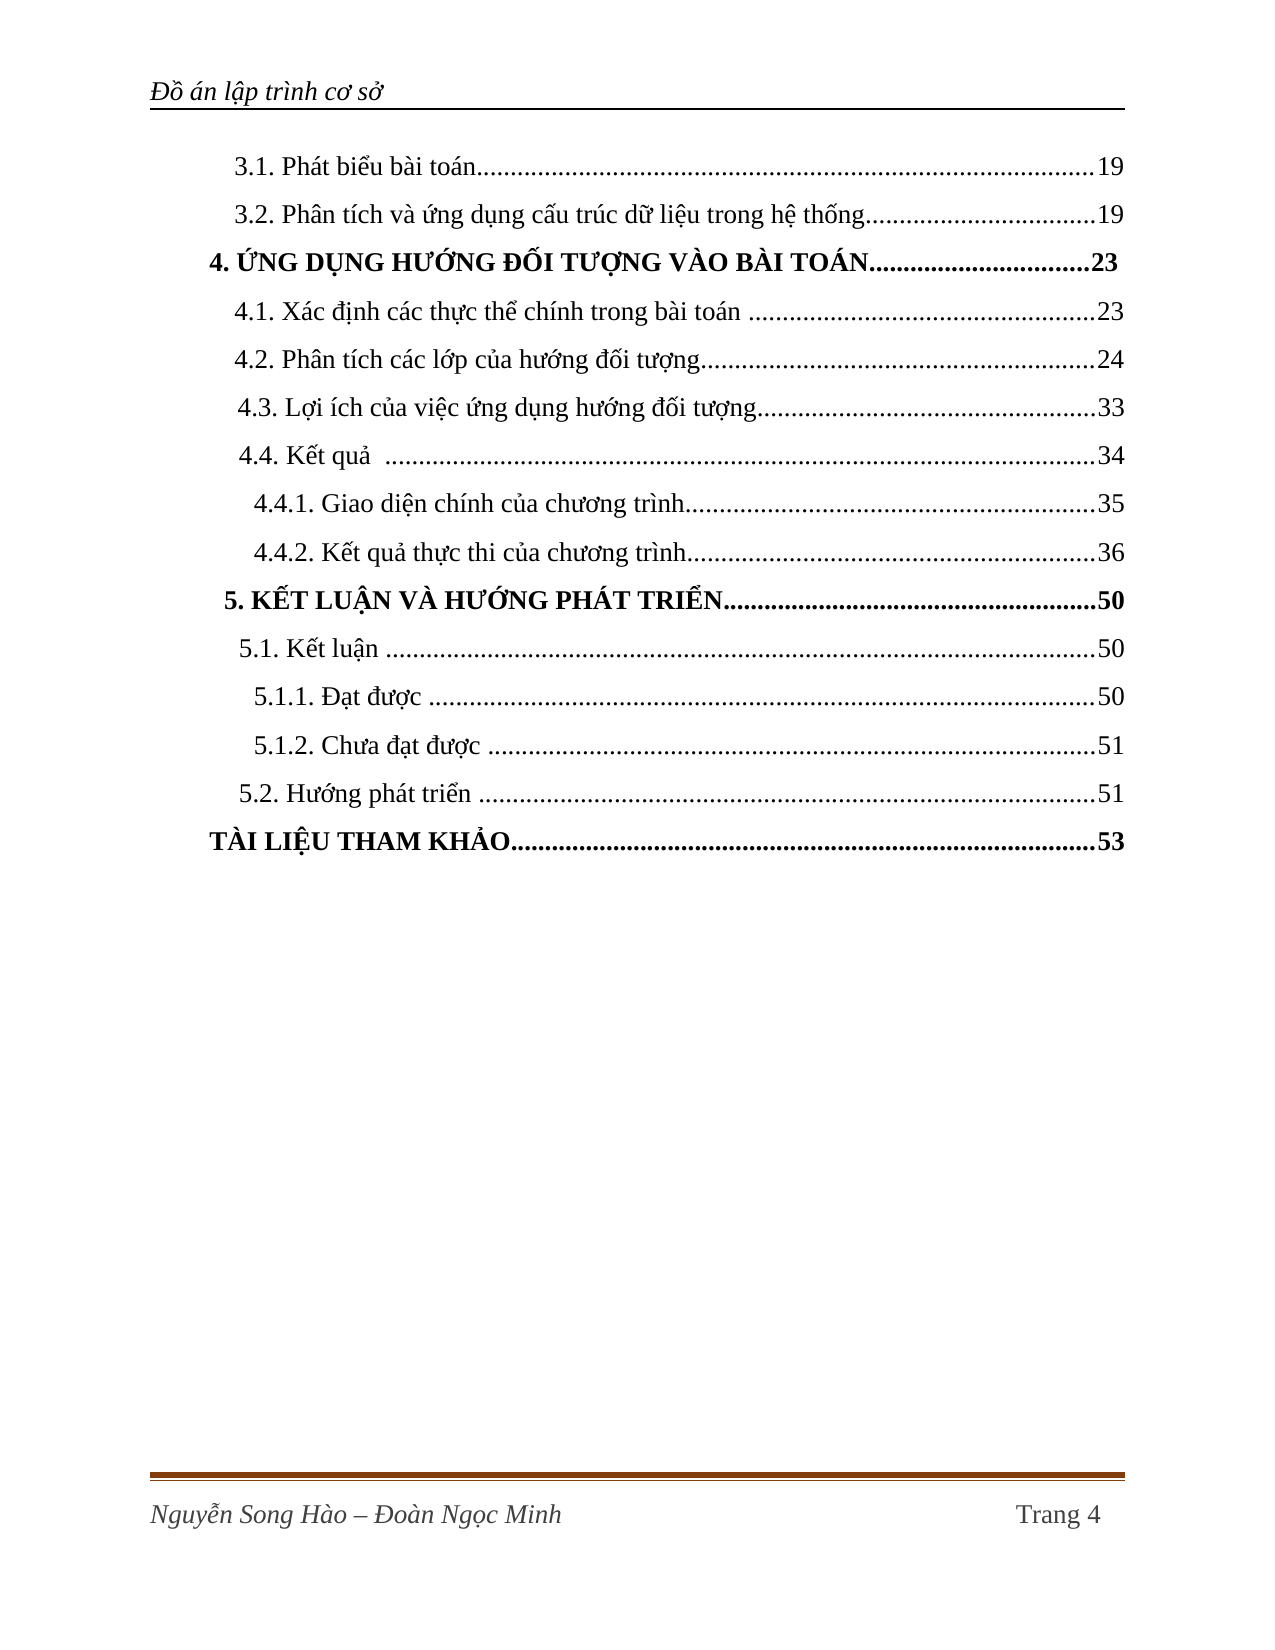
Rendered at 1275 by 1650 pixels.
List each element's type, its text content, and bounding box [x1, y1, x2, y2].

text 4.4.1. Giao diện chính của chương trình 35 [204, 488, 1139, 519]
text TÀI LIỆU THAM KHẢO 53 [150, 825, 1139, 856]
text 5.2. Hướng phát triển 51 [204, 777, 1139, 808]
text 3.2. Phân tích và ứng dụng cấu trúc dữ liệu trong hệ thống 19 [206, 198, 1139, 229]
text 4.1. Xác định các thực thể chính trong bài toán 23 [206, 295, 1139, 326]
text 4.4.2. Kết quả thực thi của chương trình 36 [204, 536, 1139, 567]
text 4.4. Kết quả 34 [225, 439, 1139, 471]
text 4. ỨNG DỤNG HƯỚNG ĐỐI TƯỢNG VÀO BÀI TOÁN 23 [150, 246, 1139, 278]
text 4.2. Phân tích các lớp của hướng đối tượng 24 [206, 343, 1139, 374]
text 5.1.1. Đạt được 50 [204, 681, 1139, 712]
text 5.1. Kết luận 50 [204, 632, 1139, 663]
text 3.1. Phát biểu bài toán 19 [206, 150, 1139, 181]
text 5.1.2. Chưa đạt được 51 [204, 729, 1139, 760]
text 5. KẾT LUẬN VÀ HƯỚNG PHÁT TRIỂN 50 [204, 584, 1139, 615]
text 4.3. Lợi ích của việc ứng dụng hướng đối tượng 33 [204, 391, 1139, 422]
